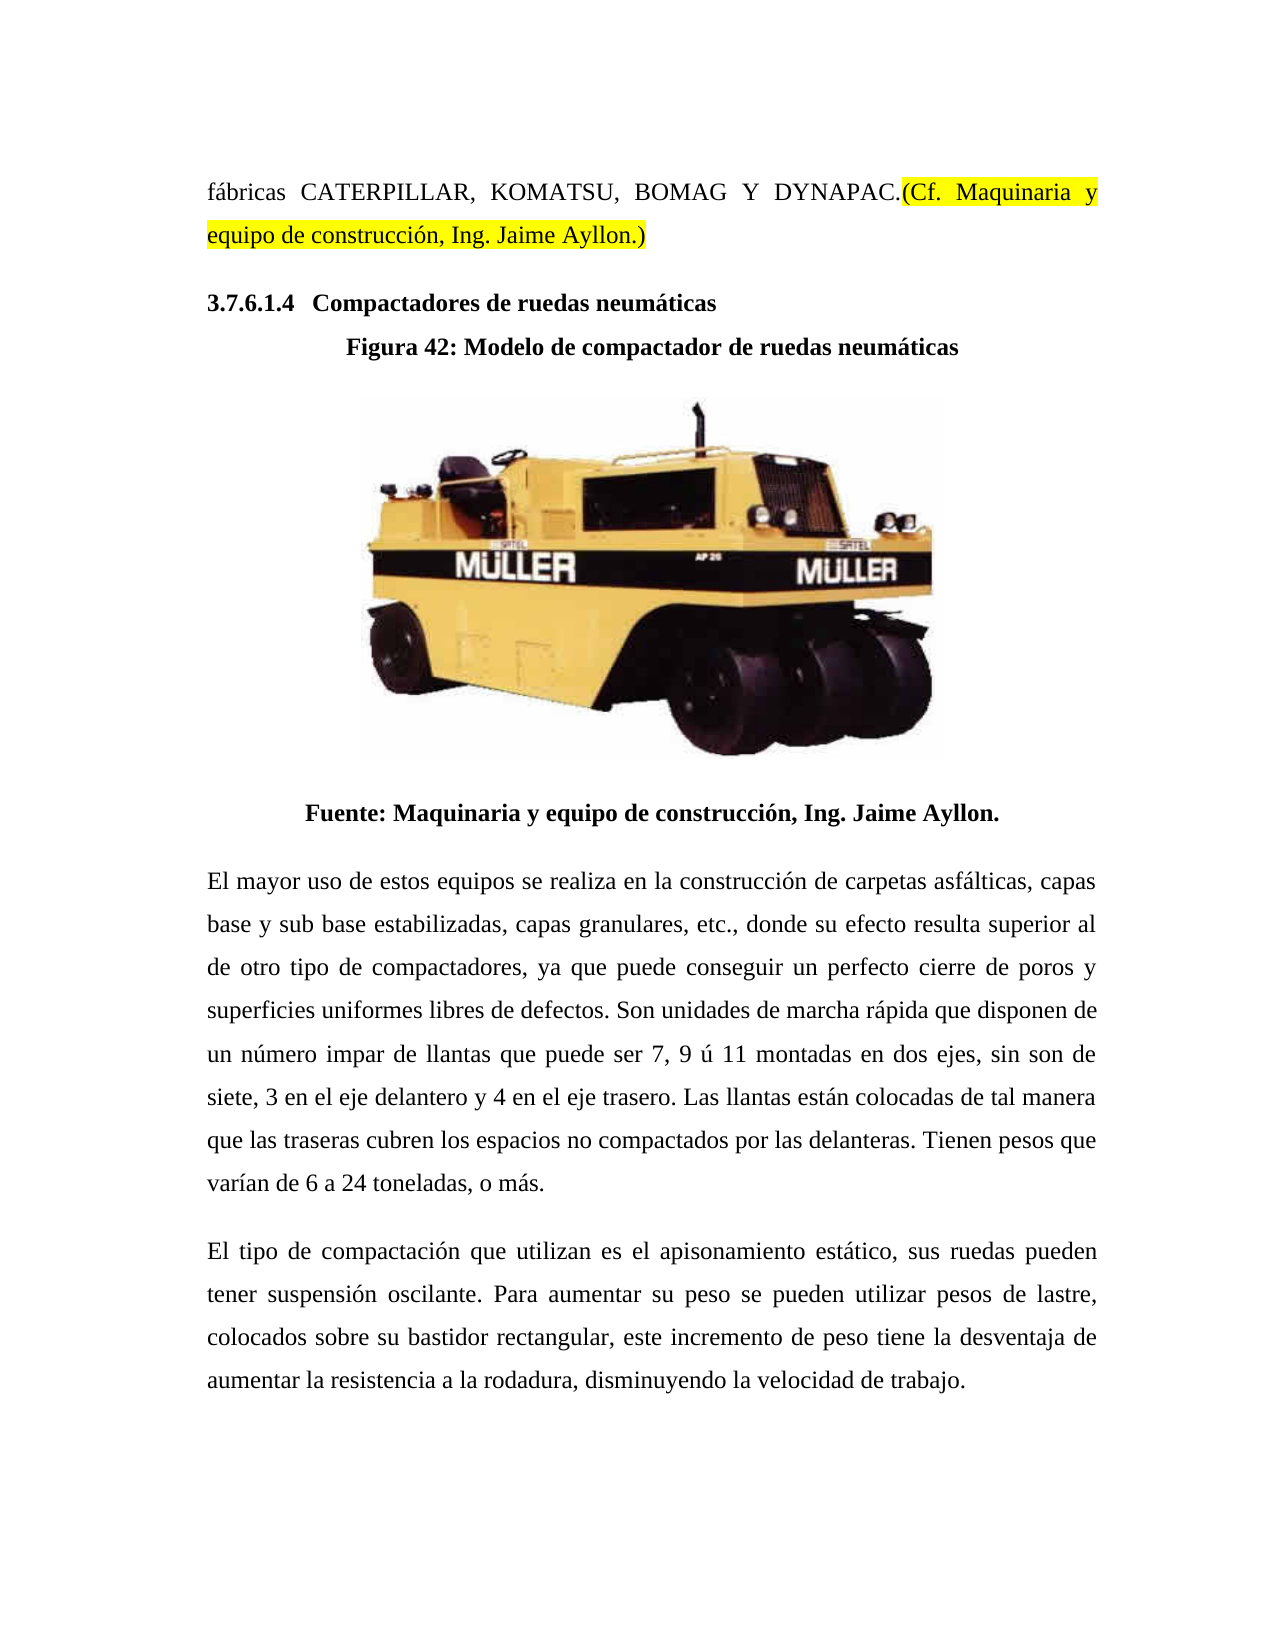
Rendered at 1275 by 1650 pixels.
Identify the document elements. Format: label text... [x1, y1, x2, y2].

text Figura 42: Modelo de compactador de ruedas neumáticas [207, 332, 1098, 360]
picture [361, 397, 944, 759]
subtitle Compactadores de ruedas neumáticas [207, 288, 1098, 317]
text Fuente: Maquinaria y equipo de construcción, Ing. Jaime Ayllon. [207, 798, 1098, 827]
text El mayor uso de estos equipos se realiza en la construcción de carpetas asfálticas, capas base y sub base estabilizadas, capas granulares, etc., donde su efecto resulta superior al de otro tipo de compactadores, ya que puede conseguir un perfecto cierre de poros y superficies uniformes libres de defectos. Son unidades de marcha rápida que disponen de un número impar de llantas que puede ser 7, 9 ú 11 montadas en dos ejes, sin son de siete, 3 en el eje delantero y 4 en el eje trasero. Las llantas están colocadas de tal manera que las traseras cubren los espacios no compactados por las delanteras. Tienen pesos que varían de 24 toneladas, o más. [207, 866, 1098, 1197]
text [207, 177, 1098, 249]
text El tipo de compactación que utilizan es el apisonamiento estático, sus ruedas pueden tener suspensión oscilante. Para aumentar su peso se pueden utilizar pesos de lastre, colocados sobre su bastidor rectangular, este incremento de peso tiene la desventaja de aumentar la resistencia a la rodadura, disminuyendo la velocidad de trabajo. [207, 1236, 1098, 1394]
